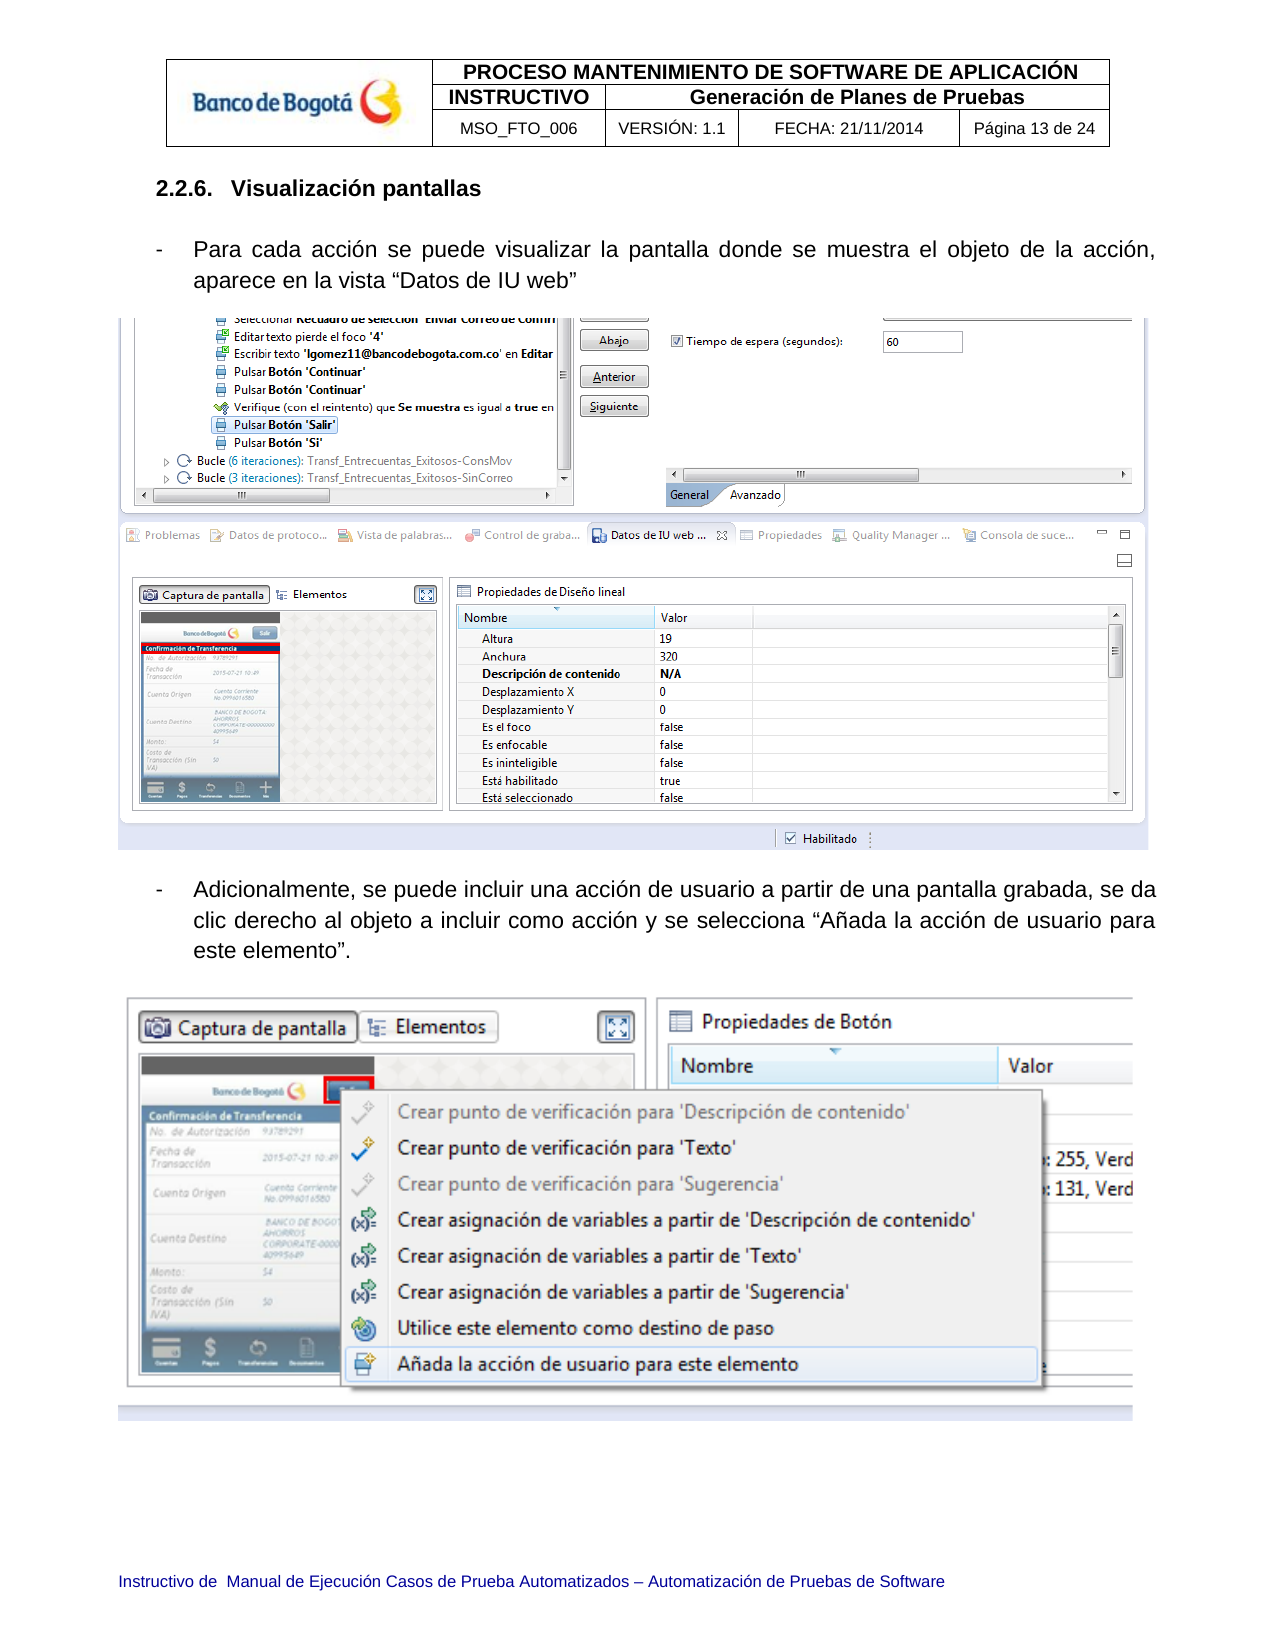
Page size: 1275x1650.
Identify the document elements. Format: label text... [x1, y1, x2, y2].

list Para cada acción se puede visualizar la pantalla donde se muestra el objeto de la acción, aparece en la vista “Datos de IU web” [156, 236, 1157, 294]
picture [177, 60, 417, 146]
list Visualización pantallas [156, 175, 1157, 201]
list Adicionalmente, se puede incluir una acción de usuario a partir de una pantalla grabada, se da clic derecho al objeto a incluir como acción y se selecciona “Añada la acción de usuario para este elemento”. [156, 875, 1157, 963]
picture [118, 987, 1133, 1421]
picture [118, 318, 1149, 850]
